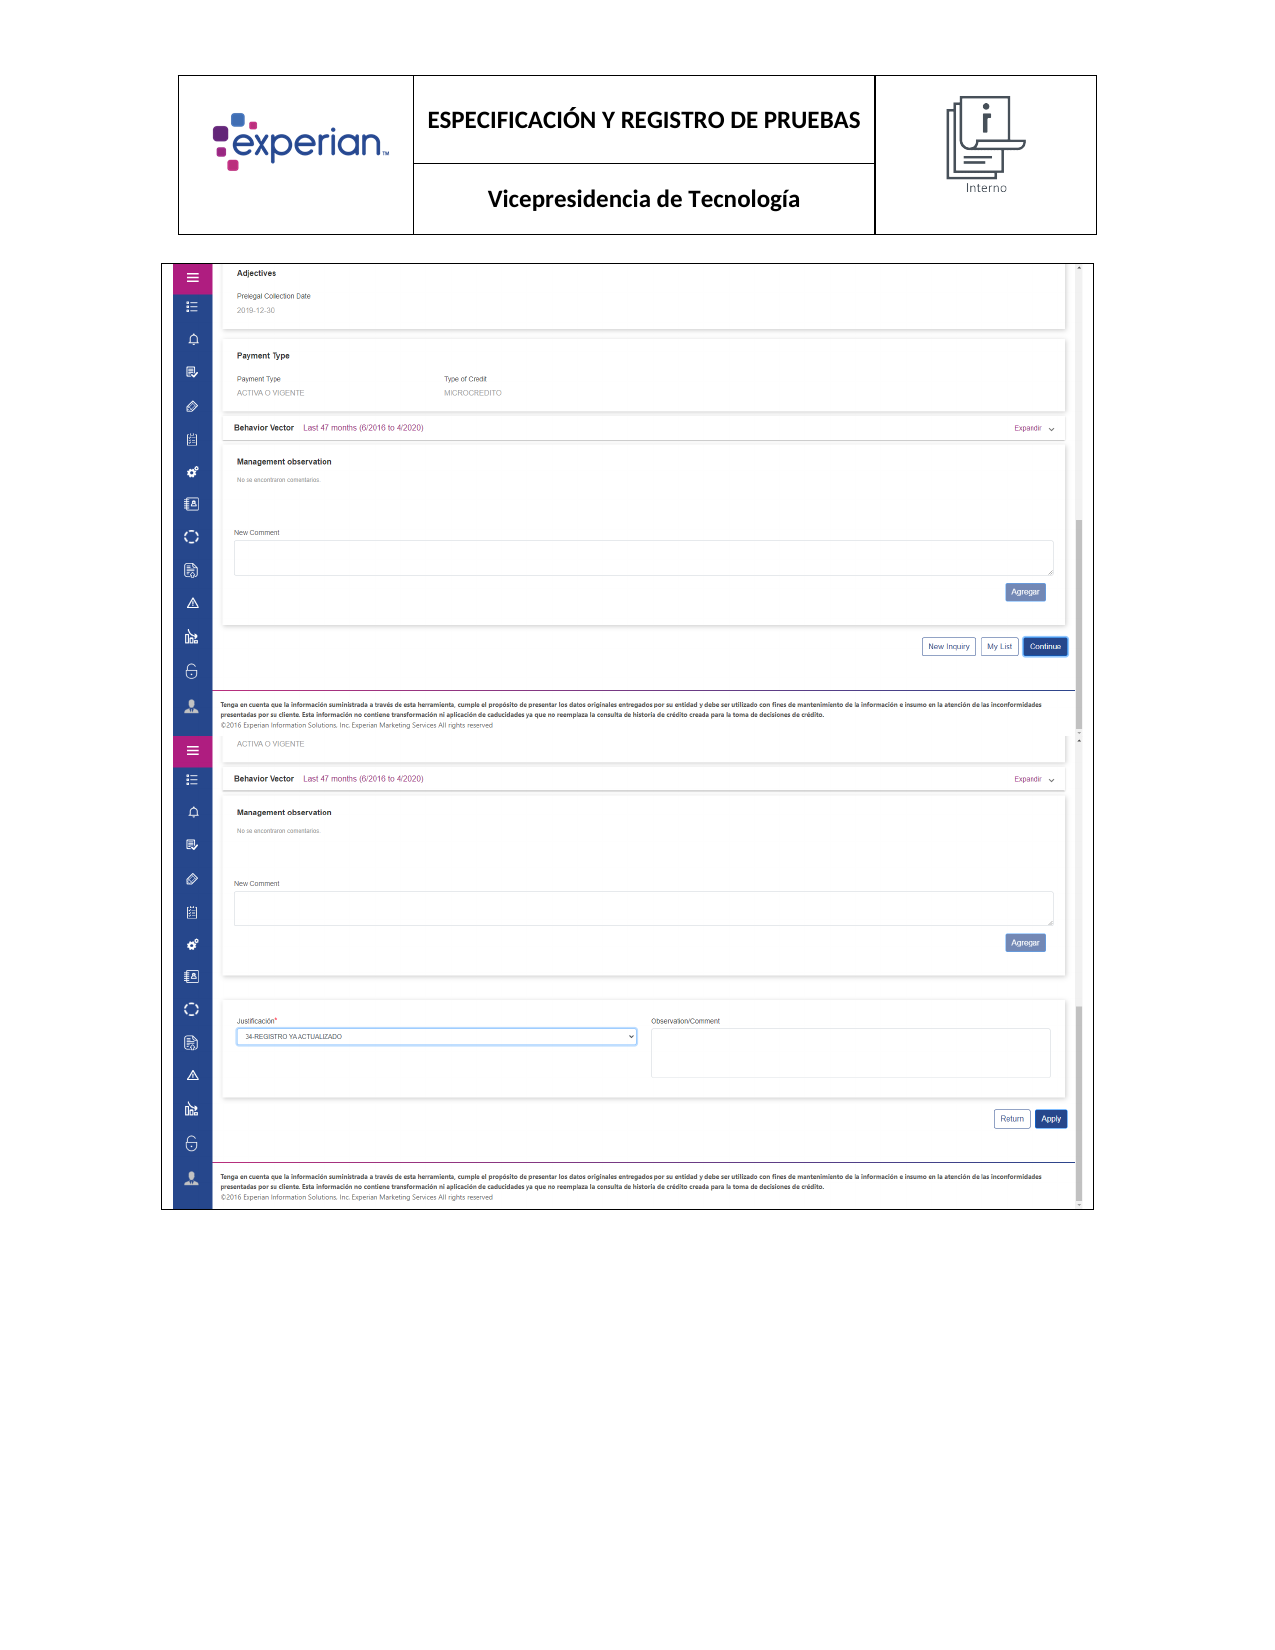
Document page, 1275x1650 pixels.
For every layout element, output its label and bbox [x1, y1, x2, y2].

table_cell [162, 264, 173, 1209]
picture [946, 91, 1026, 193]
table_cell [1083, 264, 1093, 1209]
picture [173, 264, 1083, 1209]
picture [191, 91, 401, 192]
